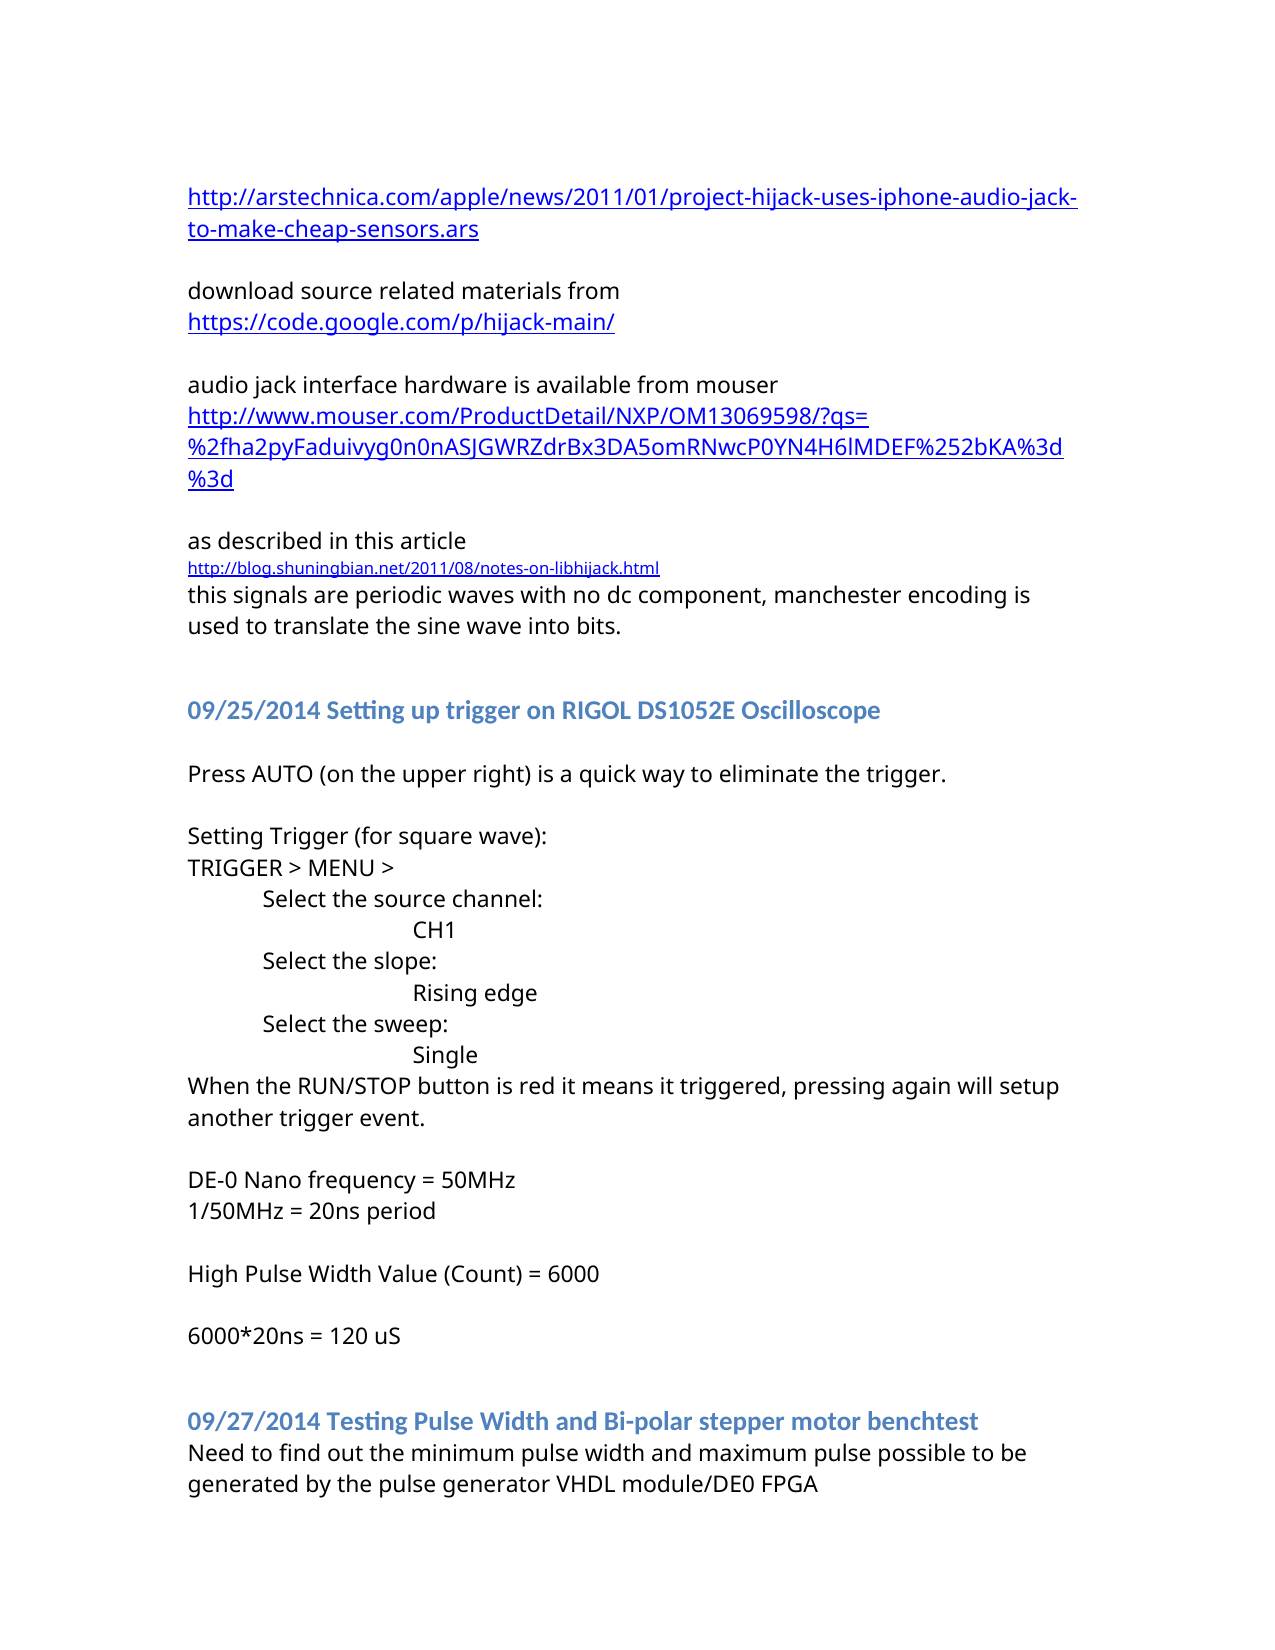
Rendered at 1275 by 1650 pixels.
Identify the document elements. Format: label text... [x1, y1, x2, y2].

text 1/50MHz = 20ns period [187, 1195, 1087, 1227]
text Rising edge [187, 977, 1087, 1008]
text High Pulse Width Value (Count) = 6000 [187, 1258, 1087, 1289]
subtitle 09/25/2014 Setting up trigger on RIGOL DS1052E Oscilloscope [187, 693, 1087, 727]
text this signals are periodic waves with no dc component, manchester encoding is used to translate the sine wave into bits. [187, 579, 1087, 641]
text http://www.mouser.com/ProductDetail/NXP/OM13069598/?qs=%2fha2pyFaduivyg0n0nASJGWRZdrBx3DA5omRNwcP0YN4H6lMDEF%252bKA%3d%3d [187, 400, 1087, 494]
text as described in this article [187, 525, 1087, 556]
text http://blog.shuningbian.net/2011/08/notes-on-libhijack.html [187, 556, 1087, 579]
text When the RUN/STOP button is red it means it triggered, pressing again will setup another trigger event. [187, 1070, 1087, 1133]
text CH1 [337, 914, 1087, 945]
text Need to find out the minimum pulse width and maximum pulse possible to be generated by the pulse generator VHDL module/DE0 FPGA [187, 1437, 1087, 1499]
text Setting Trigger (for square wave): [187, 820, 1087, 852]
text Select the slope: [187, 945, 1087, 977]
text audio jack interface hardware is available from mouser [187, 369, 1087, 400]
text Single [187, 1039, 1087, 1070]
text TRIGGER > MENU > [187, 852, 1087, 883]
text http://arstechnica.com/apple/news/2011/01/project-hijack-uses-iphone-audio-jack-to-make-cheap-sensors.ars [187, 181, 1087, 244]
text Select the sweep: [187, 1008, 1087, 1039]
subtitle 09/27/2014 Testing Pulse Width and Bi-polar stepper motor benchtest [187, 1404, 1087, 1437]
text https://code.google.com/p/hijack-main/ [187, 306, 1087, 337]
text 6000*20ns = 120 uS [187, 1320, 1087, 1352]
text DE-0 Nano frequency = 50MHz [187, 1164, 1087, 1195]
text Select the source channel: [187, 883, 1087, 914]
text download source related materials from [187, 275, 1087, 306]
text Press AUTO (on the upper right) is a quick way to eliminate the trigger. [187, 758, 1087, 789]
